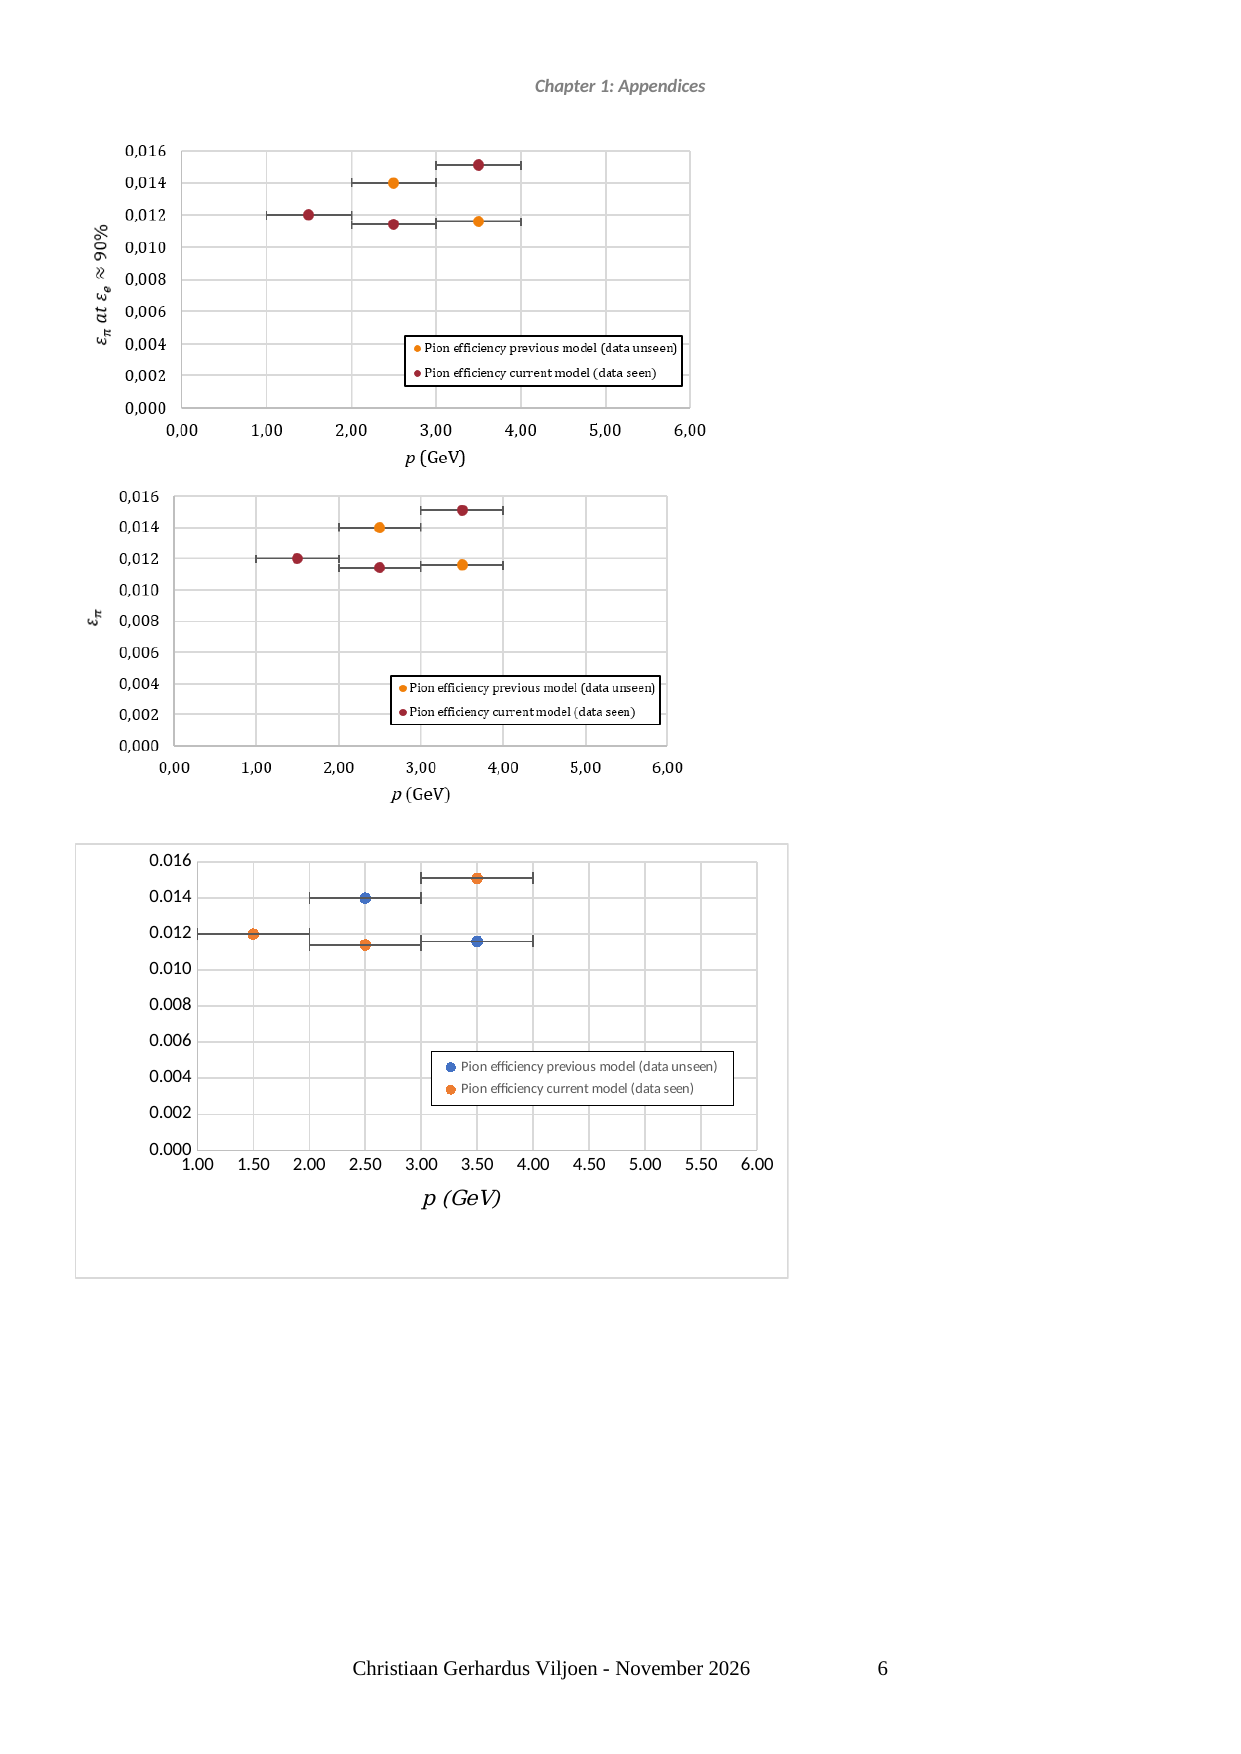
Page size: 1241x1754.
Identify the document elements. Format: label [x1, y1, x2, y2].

picture [75, 134, 715, 815]
